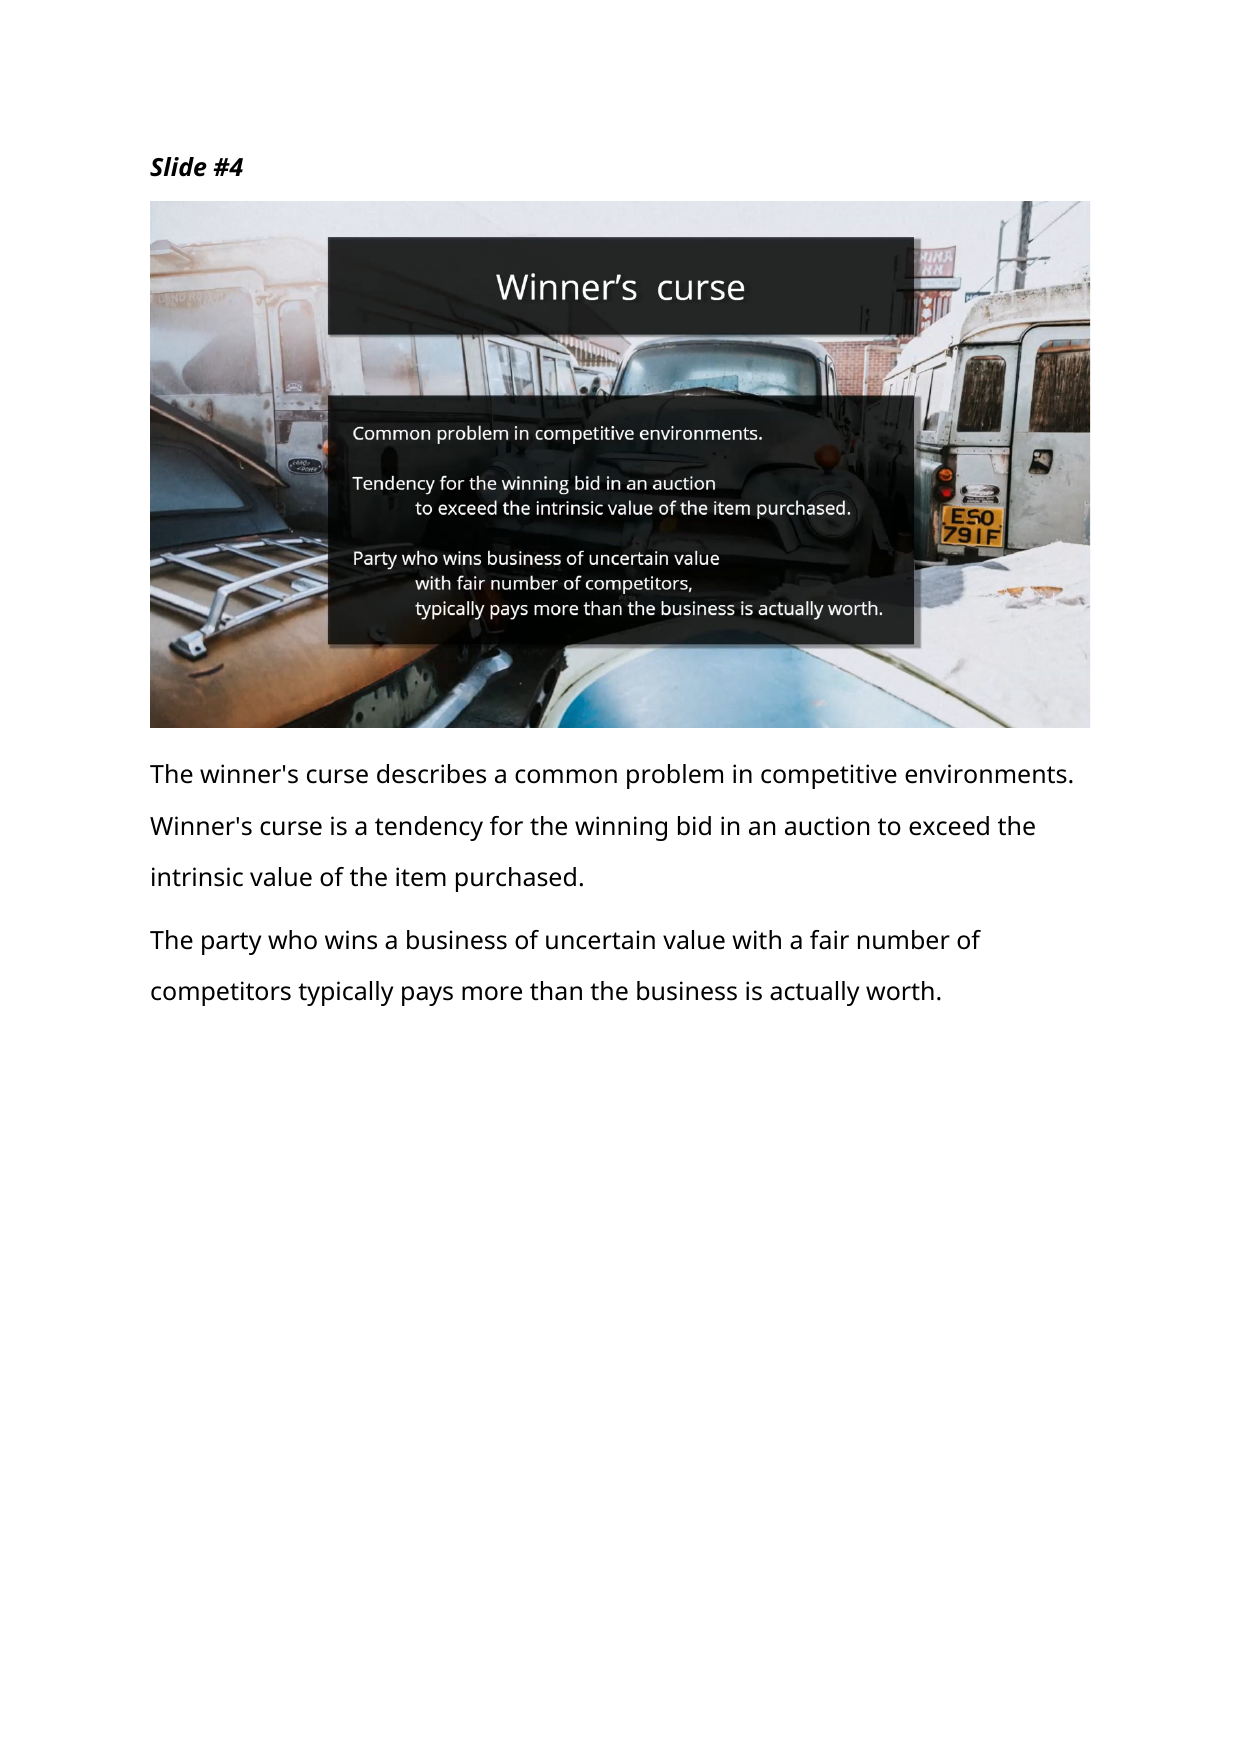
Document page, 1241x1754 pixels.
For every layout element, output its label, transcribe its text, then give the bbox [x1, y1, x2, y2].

text The winner's curse describes a common problem in competitive environments. Winner's curse is a tendency for the winning bid in an auction to exceed the intrinsic value of the item purchased. [150, 757, 1090, 893]
text The party who wins a business of uncertain value with a fair number of competitors typically pays more than the business is actually worth. [150, 923, 1090, 1008]
subtitle Slide #4 [150, 150, 1090, 201]
picture [150, 201, 1091, 728]
